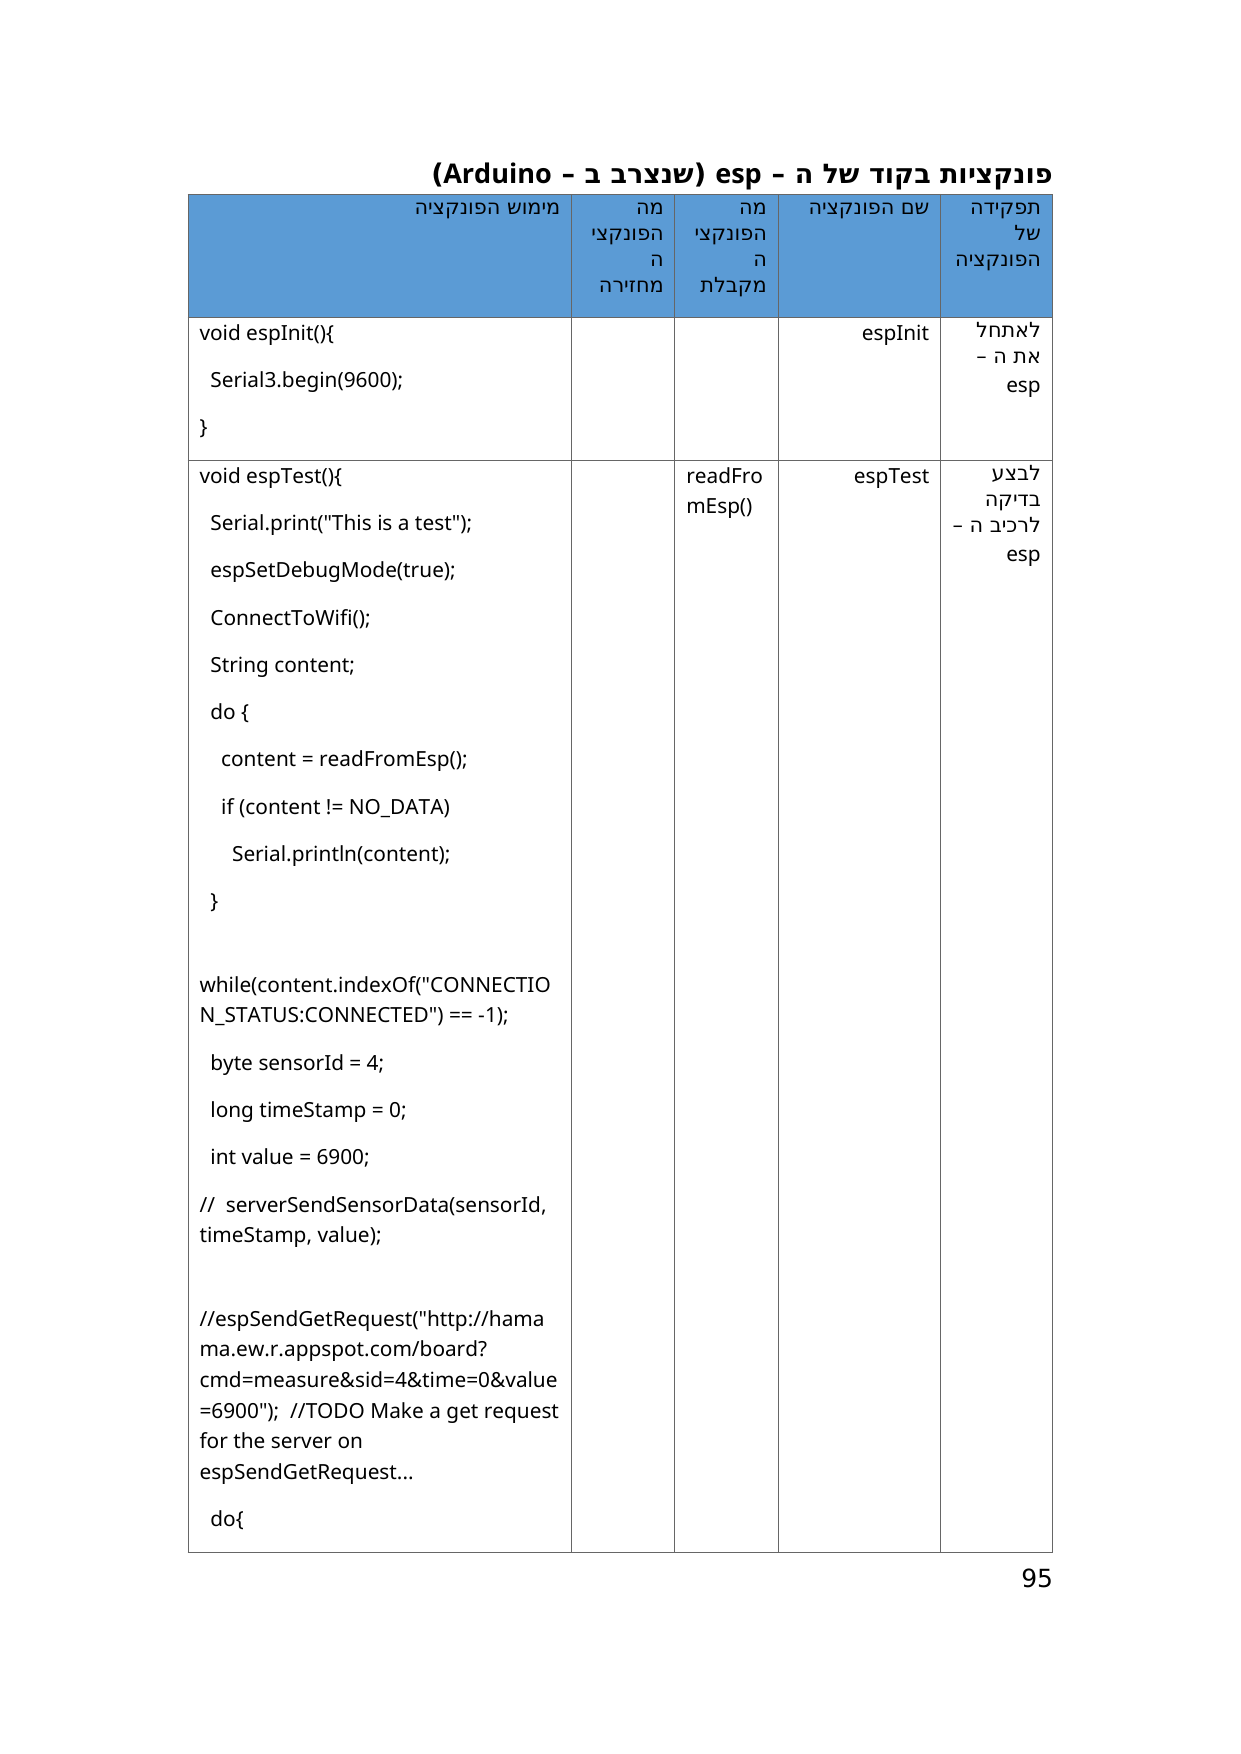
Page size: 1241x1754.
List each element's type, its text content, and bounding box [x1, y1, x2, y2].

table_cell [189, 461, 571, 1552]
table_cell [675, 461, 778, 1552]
subtitle פונקציות בקוד של ה – esp (שנצרב ב – Arduino) [187, 154, 1053, 191]
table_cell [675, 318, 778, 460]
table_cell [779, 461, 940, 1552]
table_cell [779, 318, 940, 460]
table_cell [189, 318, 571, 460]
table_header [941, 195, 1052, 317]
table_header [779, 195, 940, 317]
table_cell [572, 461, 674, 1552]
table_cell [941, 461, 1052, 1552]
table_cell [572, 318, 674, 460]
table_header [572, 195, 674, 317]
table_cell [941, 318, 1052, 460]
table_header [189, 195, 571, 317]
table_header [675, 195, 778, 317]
